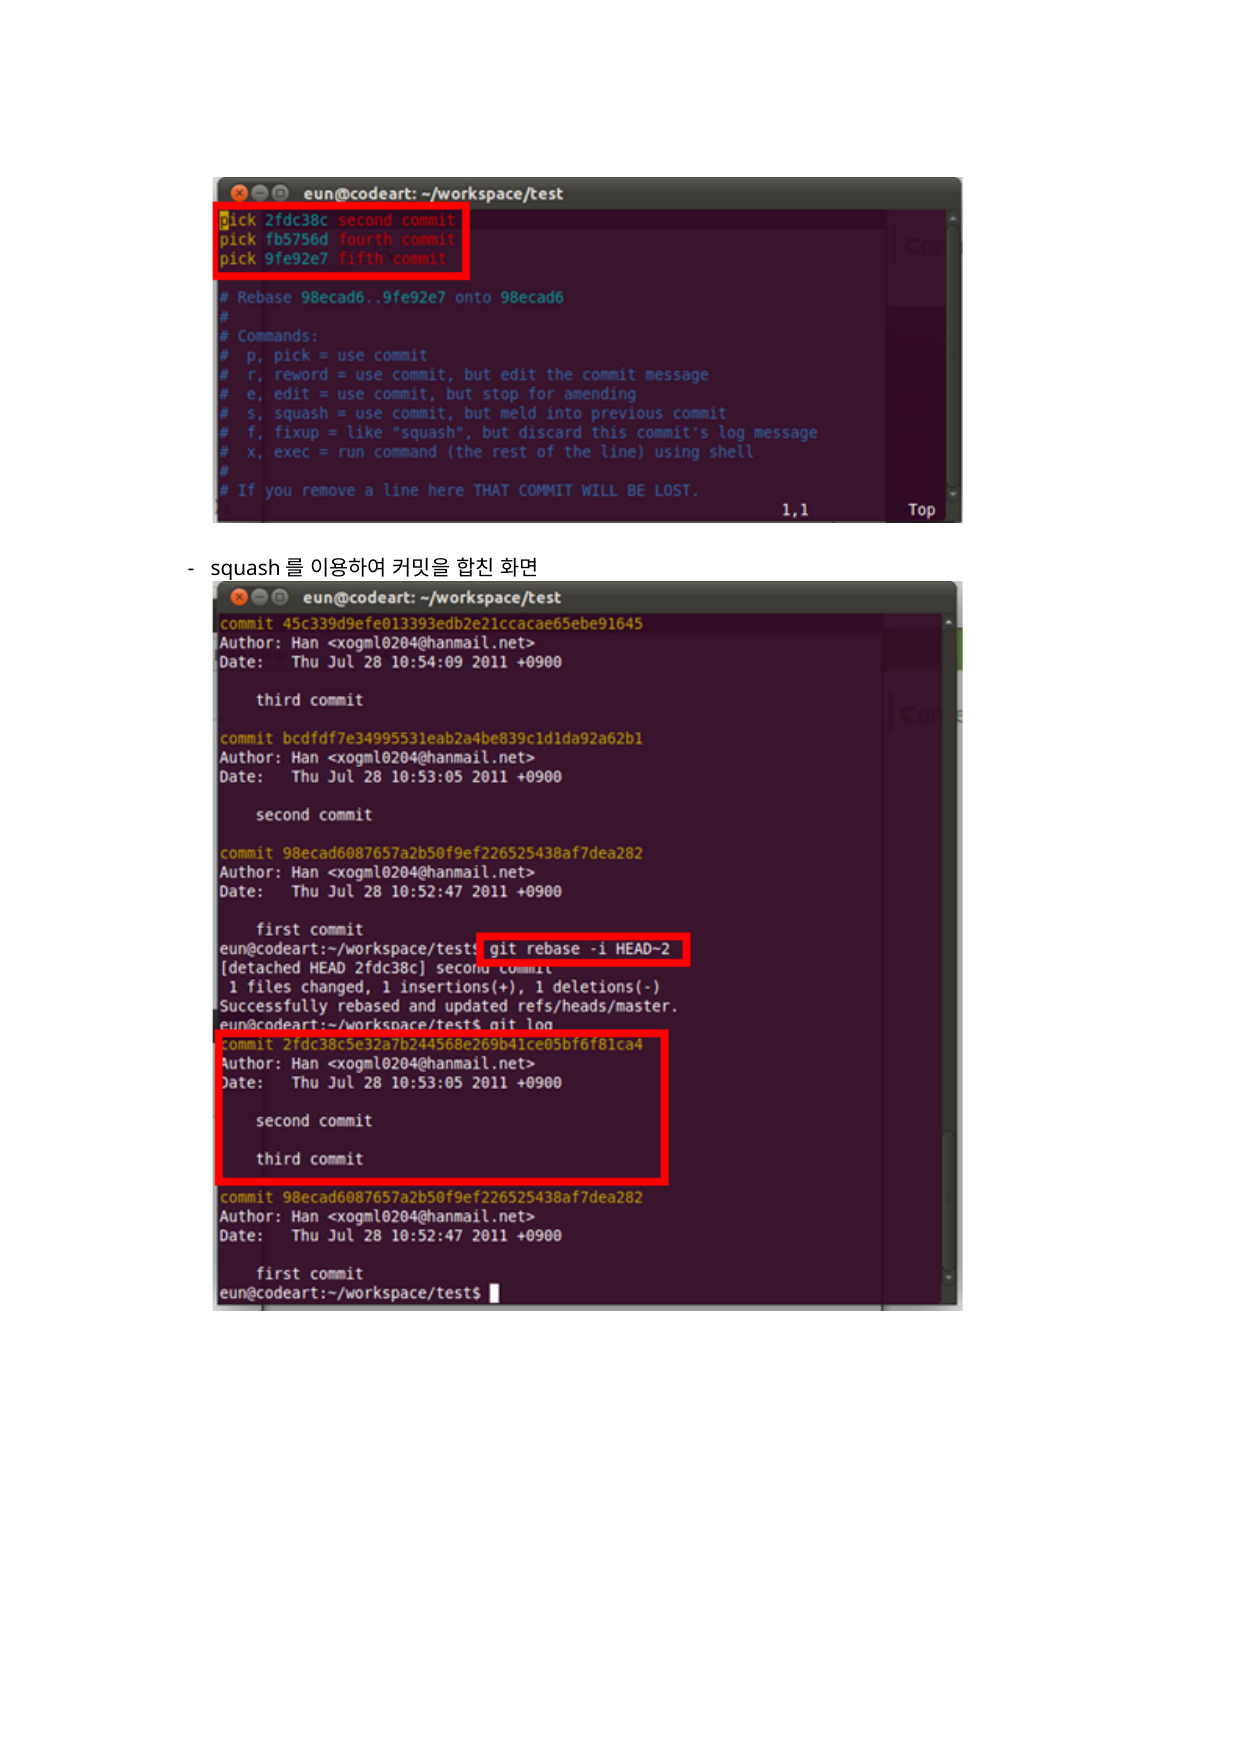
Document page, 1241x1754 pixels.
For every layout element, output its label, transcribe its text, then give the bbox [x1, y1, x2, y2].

picture [212, 581, 963, 1311]
text - squash를 이용하여 커밋을 합친 화면 [150, 551, 1090, 581]
picture [212, 177, 963, 523]
